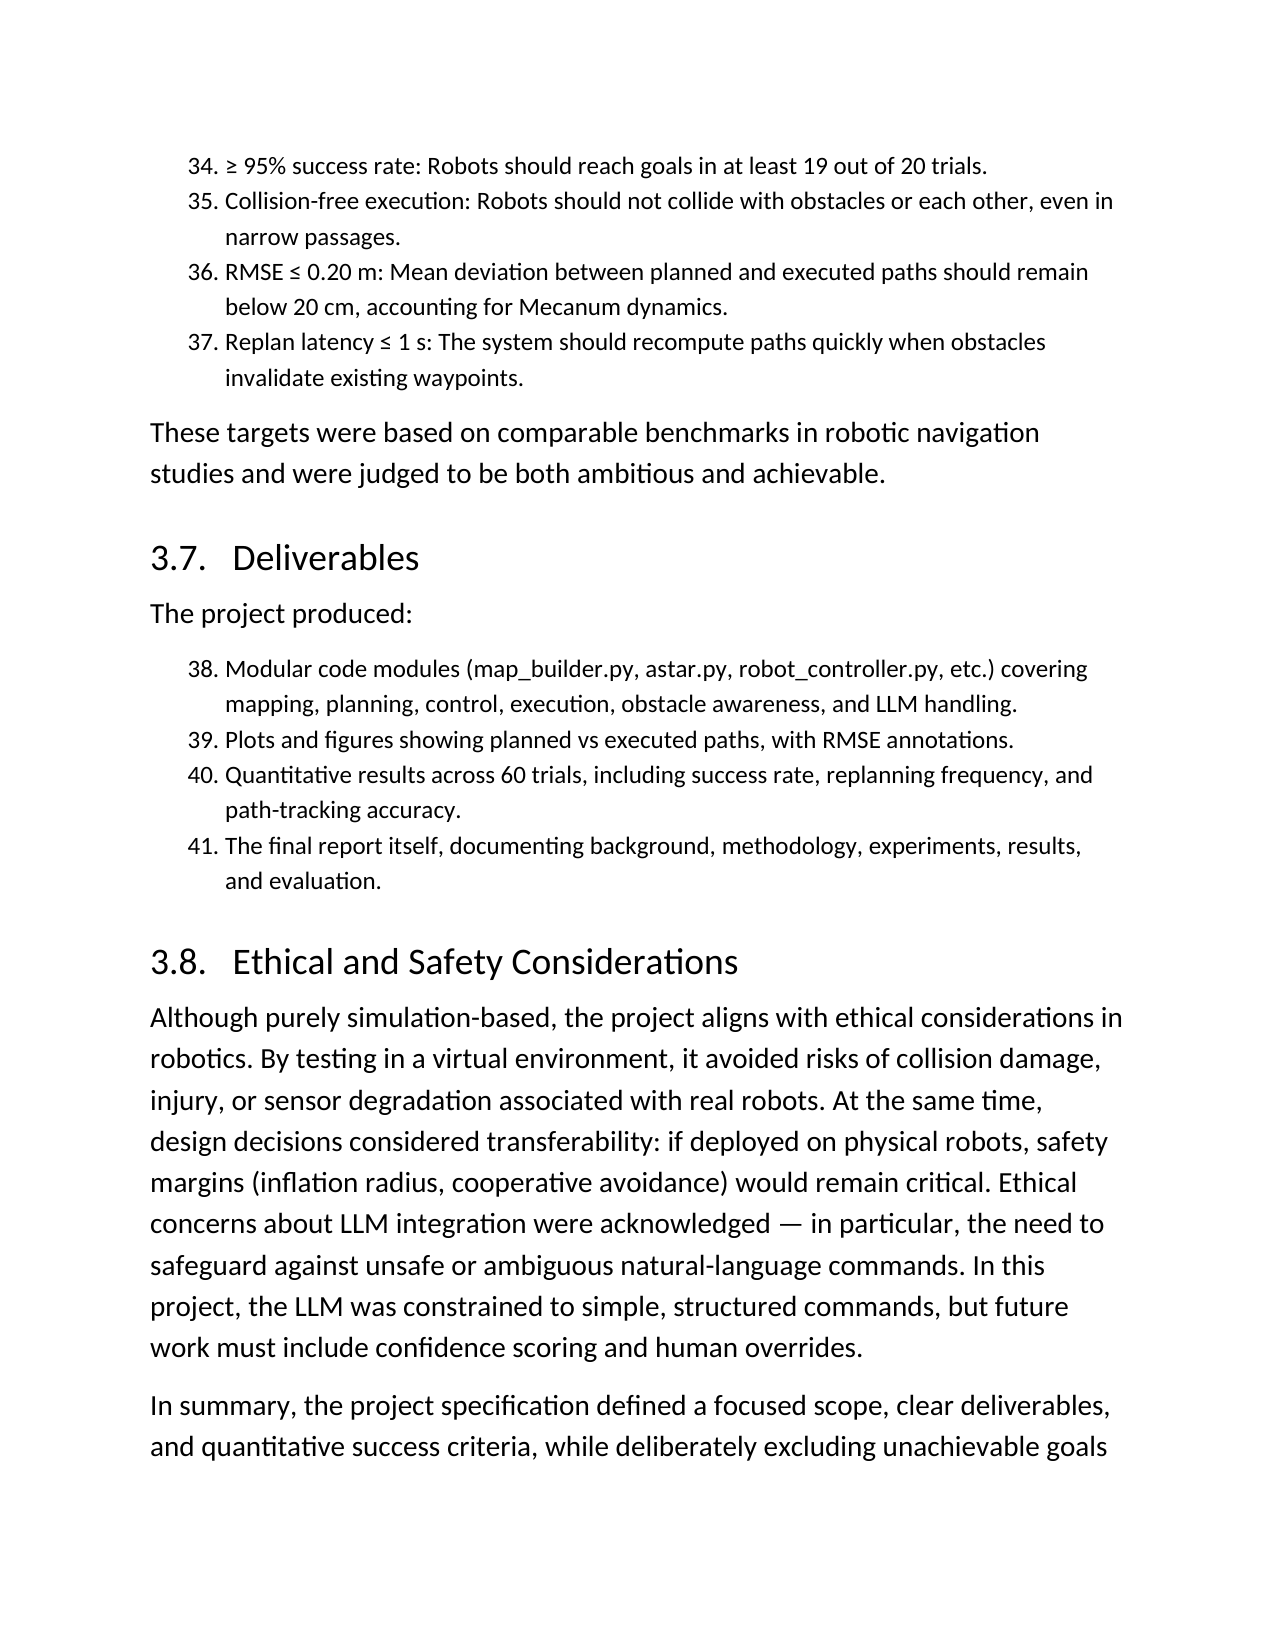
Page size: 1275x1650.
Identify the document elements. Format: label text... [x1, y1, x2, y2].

list RMSE ≤ 0.20 m: Mean deviation between planned and executed paths should remain below 20 cm, accounting for Mecanum dynamics. [187, 256, 1125, 322]
list ≥ 95% success rate: Robots should reach goals in at least 19 out of 20 trials. [187, 150, 1125, 181]
subtitle Deliverables [150, 534, 1125, 580]
list Collision-free execution: Robots should not collide with obstacles or each other, even in narrow passages. [187, 185, 1125, 251]
list Quantitative results across 60 trials, including success rate, replanning frequency, and path-tracking accuracy. [187, 759, 1125, 825]
list Modular code modules (map_builder.py, astar.py, robot_controller.py, etc.) covering mapping, planning, control, execution, obstacle awareness, and LLM handling. [187, 653, 1125, 719]
text Although purely simulation-based, the project aligns with ethical considerations in robotics. By testing in a virtual environment, it avoided risks of collision damage, injury, or sensor degradation associated with real robots. At the same time, design decisions considered transferability: if deployed on physical robots, safety margins (inflation radius, cooperative avoidance) would remain critical. Ethical concerns about LLM integration were acknowledged — in particular, the need to safeguard against unsafe or ambiguous natural-language commands. In this project, the LLM was constrained to simple, structured commands, but future work must include confidence scoring and human overrides. [150, 999, 1125, 1365]
list Replan latency ≤ 1 s: The system should recompute paths quickly when obstacles invalidate existing waypoints. [187, 327, 1125, 392]
subtitle Ethical and Safety Considerations [150, 938, 1125, 984]
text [150, 1387, 1125, 1464]
text These targets were based on comparable benchmarks in robotic navigation studies and were judged to be both ambitious and achievable. [150, 414, 1125, 491]
text The project produced: [150, 595, 1125, 631]
list The final report itself, documenting background, methodology, experiments, results, and evaluation. [187, 830, 1125, 896]
list Plots and figures showing planned vs executed paths, with RMSE annotations. [187, 724, 1125, 754]
